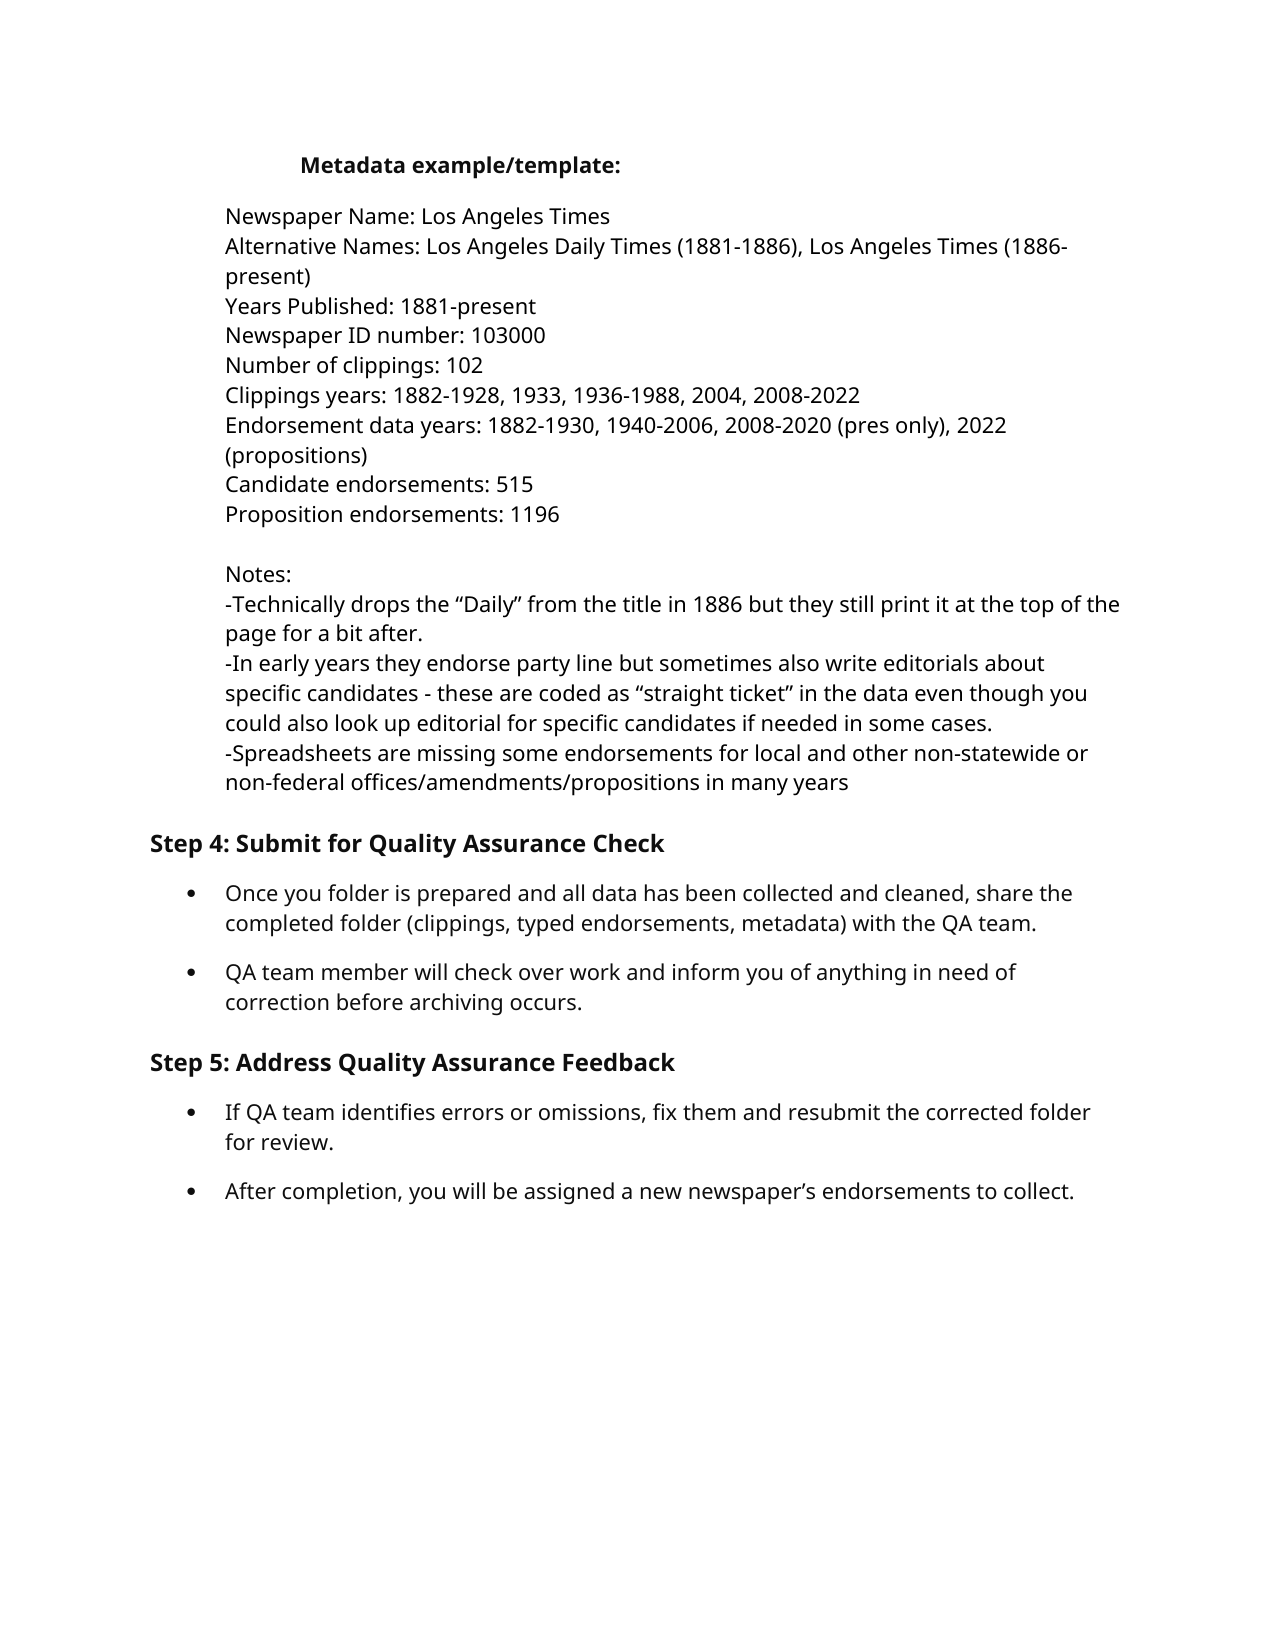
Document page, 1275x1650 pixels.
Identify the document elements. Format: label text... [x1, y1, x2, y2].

text Proposition endorsements: 1196 [225, 499, 1125, 529]
list Once you folder is prepared and all data has been collected and cleaned, share the completed folder (clippings, typed endorsements, metadata) with the QA team. [187, 878, 1125, 938]
text Metadata example/template: [225, 150, 1125, 180]
list After completion, you will be assigned a new newspaper’s endorsements to collect. [187, 1176, 1125, 1206]
text Newspaper ID number: 103000 [225, 321, 1125, 350]
text Alternative Names: Los Angeles Daily Times (1881-1886), Los Angeles Times (1886-present) [225, 231, 1125, 291]
text Step 5: Address Quality Assurance Feedback [150, 1046, 1125, 1079]
text Endorsement data years: 1882-1930, 1940-2006, 2008-2020 (pres only), 2022 (propositions) [225, 410, 1125, 469]
text Years Published: 1881-present [225, 291, 1125, 321]
text Number of clippings: 102 [225, 350, 1125, 380]
text Clippings years: 1882-1928, 1933, 1936-1988, 2004, 2008-2022 [225, 380, 1125, 410]
list QA team member will check over work and inform you of anything in need of correction before archiving occurs. [187, 957, 1125, 1016]
text -In early years they endorse party line but sometimes also write editorials about specific candidates - these are coded as “straight ticket” in the data even though you could also look up editorial for specific candidates if needed in some cases. [225, 648, 1125, 738]
list If QA team identifies errors or omissions, fix them and resubmit the corrected folder for review. [187, 1097, 1125, 1157]
text -Technically drops the “Daily” from the title in 1886 but they still print it at the top of the page for a bit after. [225, 589, 1125, 648]
text Newspaper Name: Los Angeles Times [225, 201, 1125, 231]
text -Spreadsheets are missing some endorsements for local and other non-statewide or non-federal offices/amendments/propositions in many years [225, 738, 1125, 797]
text Notes: [225, 559, 1125, 589]
text Step 4: Submit for Quality Assurance Check [150, 827, 1125, 859]
text Candidate endorsements: 515 [225, 469, 1125, 499]
